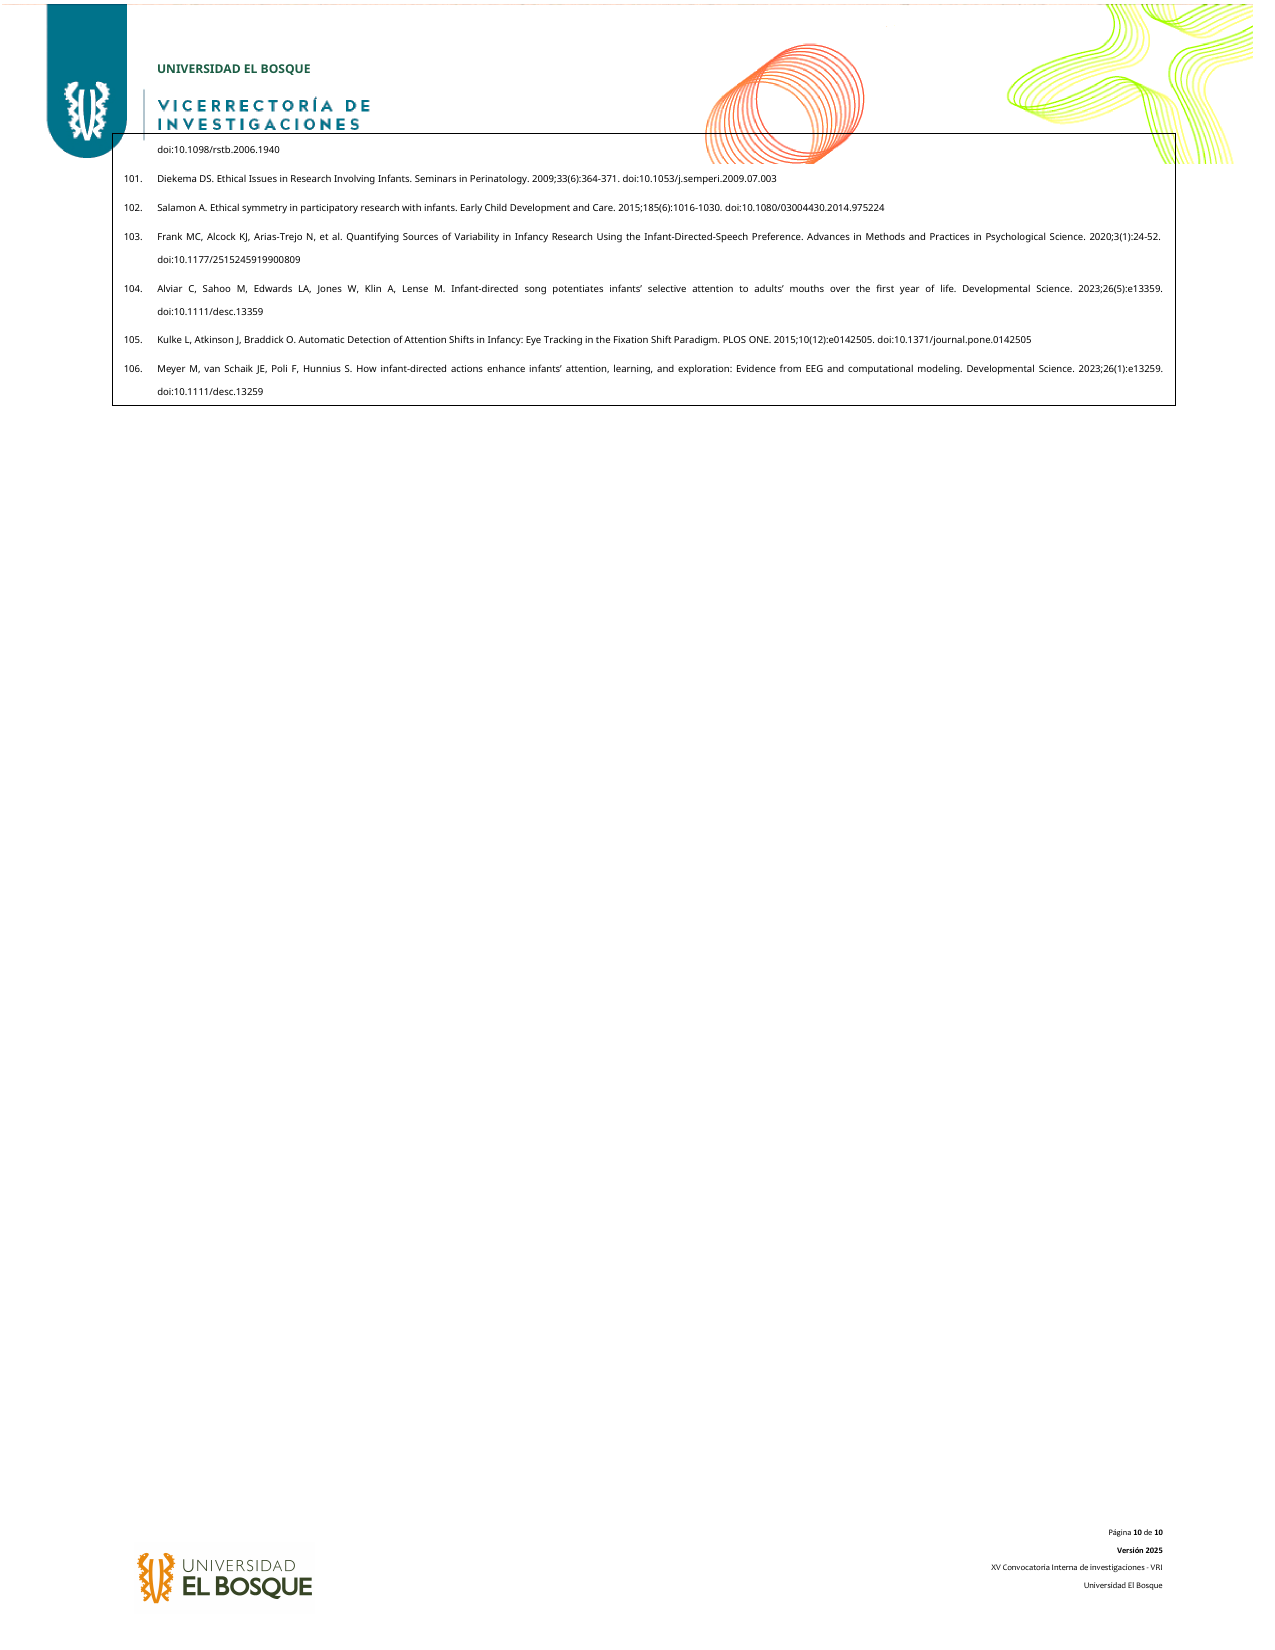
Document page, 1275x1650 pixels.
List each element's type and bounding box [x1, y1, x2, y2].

picture [134, 1542, 315, 1614]
picture [2, 4, 1253, 164]
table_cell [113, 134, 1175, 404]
